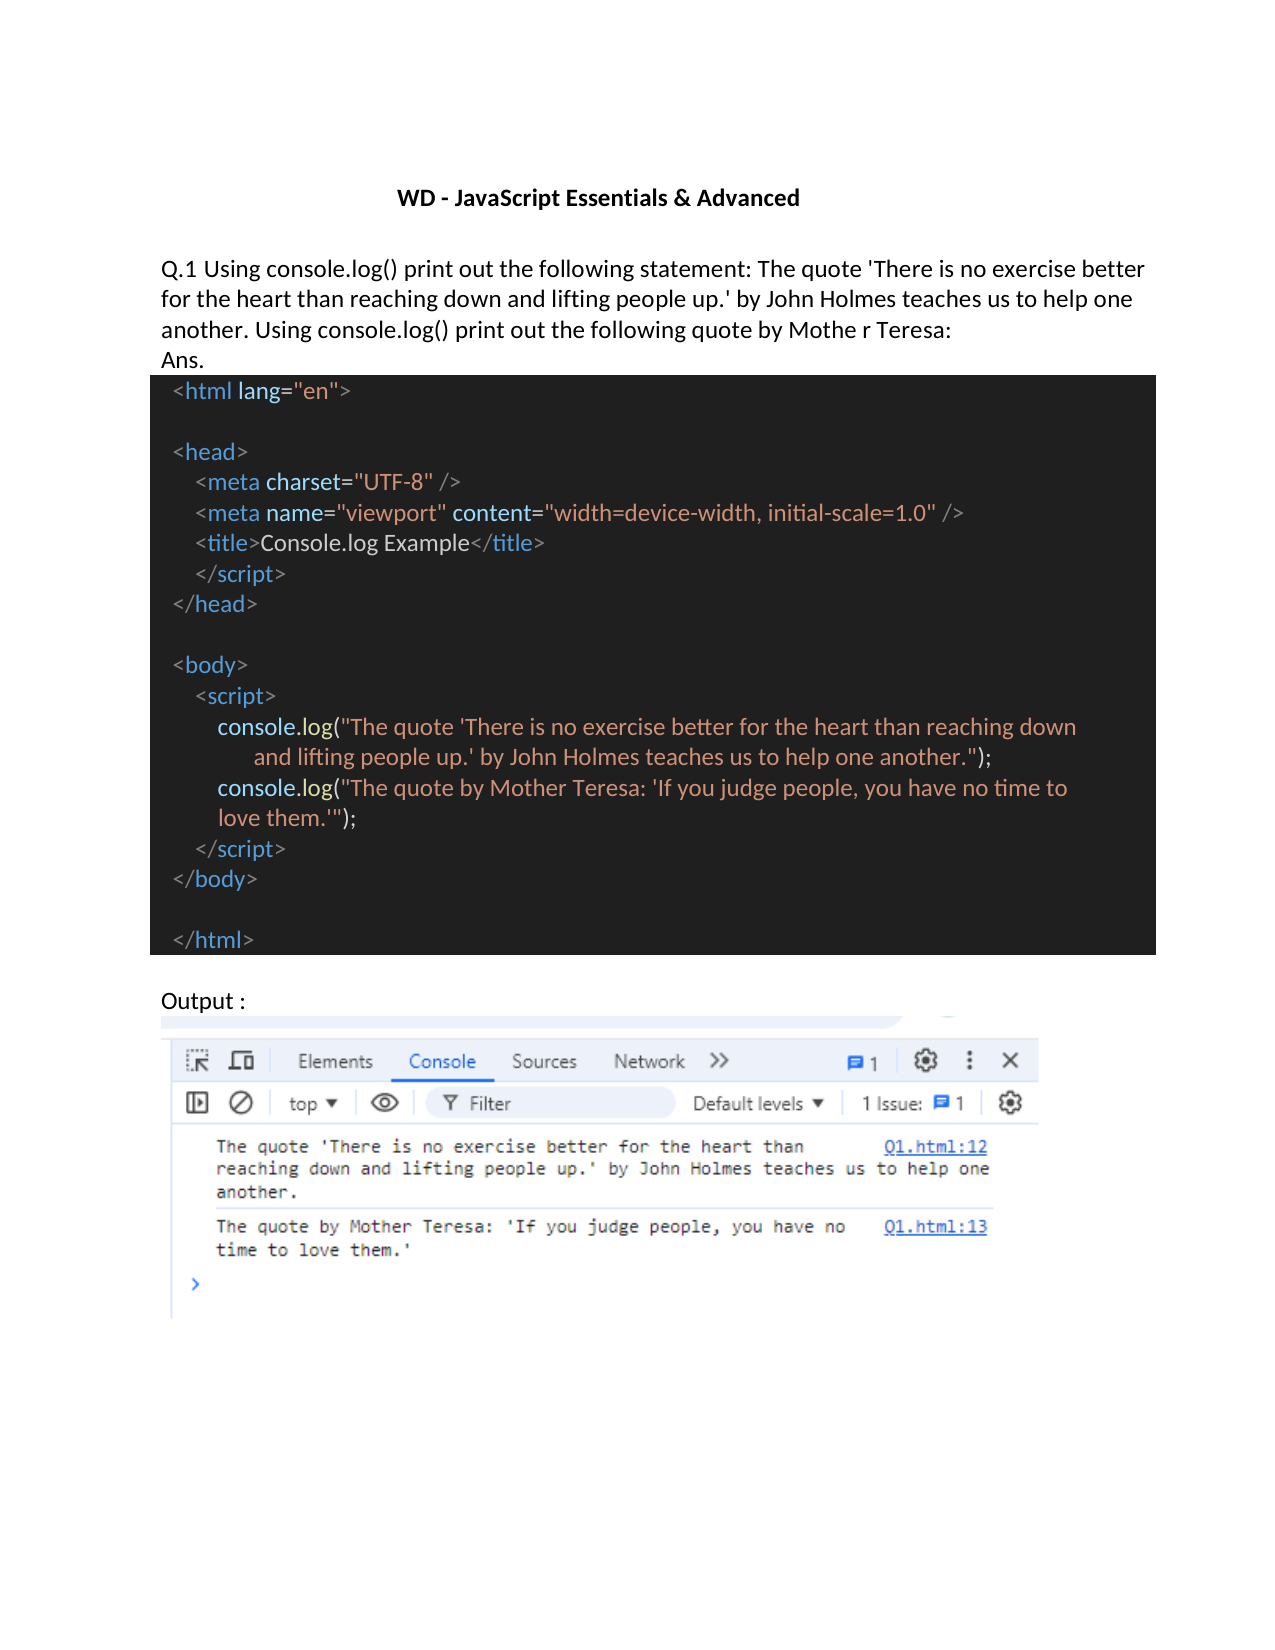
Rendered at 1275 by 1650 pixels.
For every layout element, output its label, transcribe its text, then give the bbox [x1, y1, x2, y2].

text console.log("The quote by Mother Teresa: 'If you judge people, you have no time to [150, 772, 1156, 802]
text Q.1 Using console.log() print out the following statement: The quote 'There is no exercise better for the heart than reaching down and lifting people up.' by John Holmes teaches us to help one another. Using console.log() print out the following quote by Mothe r Teresa: [161, 253, 1152, 344]
text Ans. [161, 344, 1152, 375]
text </script> [150, 558, 1156, 589]
picture [160, 1016, 1056, 1319]
text console.log("The quote 'There is no exercise better for the heart than reaching down [150, 711, 1156, 741]
text </body> [150, 863, 1156, 894]
text <meta name="viewport" content="width=device-width, initial-scale=1.0" /> [150, 497, 1156, 528]
text <body> [150, 650, 1156, 680]
text <script> [150, 680, 1156, 711]
text WD - JavaScript Essentials & Advanced [397, 169, 1158, 217]
text <title>Console.log Example</title> [150, 528, 1156, 558]
text love them.'"); [150, 802, 1156, 833]
text <meta charset="UTF-8" /> [150, 467, 1156, 497]
text <html lang="en"> [150, 375, 1156, 406]
text and lifting people up.' by John Holmes teaches us to help one another."); [150, 741, 1156, 772]
text <head> [150, 436, 1156, 467]
text </html> [150, 924, 1156, 955]
text Output : [161, 985, 1152, 1016]
text </head> [150, 589, 1156, 619]
text </script> [150, 833, 1156, 863]
